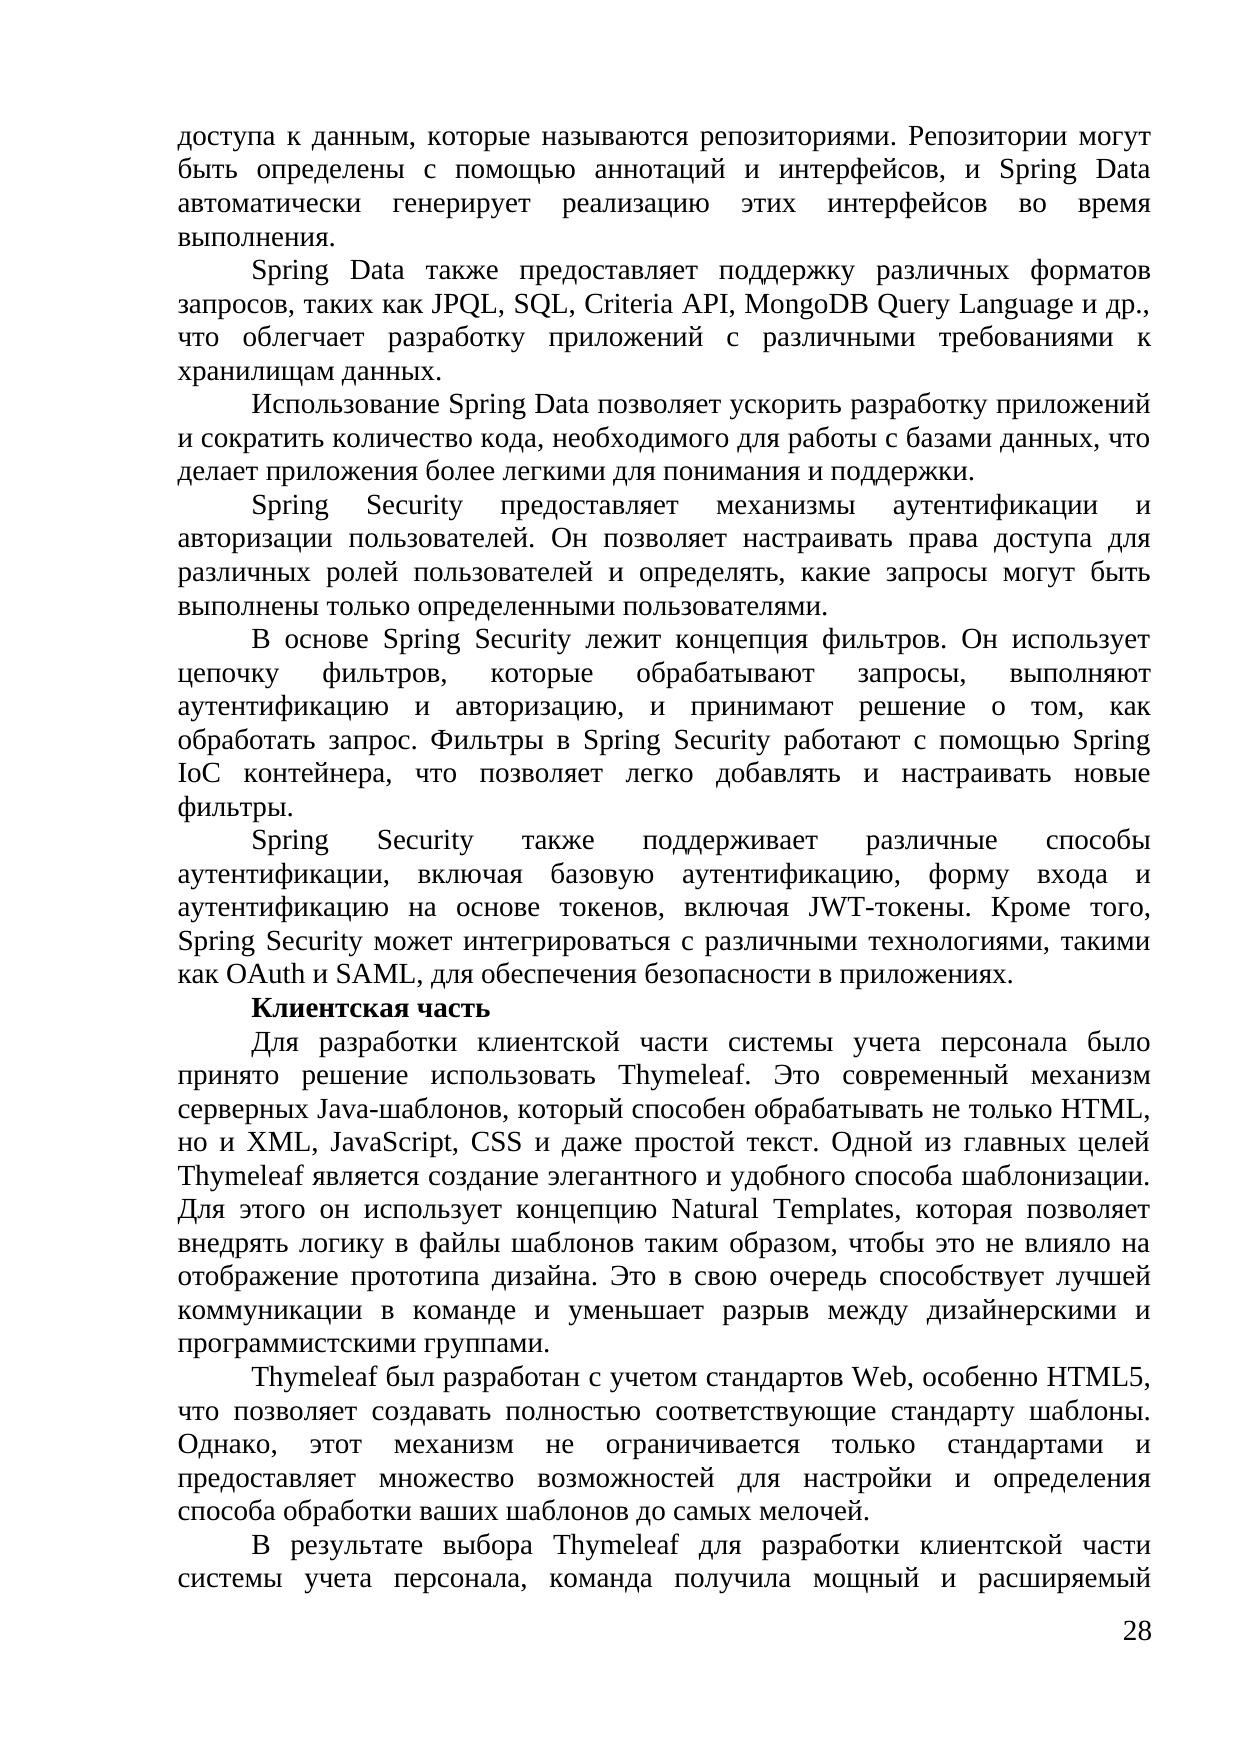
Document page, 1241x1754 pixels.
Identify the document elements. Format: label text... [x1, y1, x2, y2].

text Spring Data также предоставляет поддержку различных форматов запросов, таких как JPQL, SQL, Criteria API, MongoDB Query Language и др., что облегчает разработку приложений с различными требованиями к хранилищам данных. [177, 252, 1152, 386]
text Использование Spring Data позволяет ускорить разработку приложений и сократить количество кода, необходимого для работы с базами данных, что делает приложения более легкими для понимания и поддержки. [177, 386, 1152, 487]
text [177, 118, 1152, 252]
text Spring Security предоставляет механизмы аутентификации и авторизации пользователей. Он позволяет настраивать права доступа для различных ролей пользователей и определять, какие запросы могут быть выполнены только определенными пользователями. [177, 487, 1152, 621]
text Thymeleaf был разработан с учетом стандартов Web, особенно HTML5, что позволяет создавать полностью соответствующие стандарту шаблоны. Однако, этот механизм не ограничивается только стандартами и предоставляет множество возможностей для настройки и определения способа обработки ваших шаблонов до самых мелочей. [177, 1359, 1152, 1527]
text В основе Spring Security лежит концепция фильтров. Он использует цепочку фильтров, которые обрабатывают запросы, выполняют аутентификацию и авторизацию, и принимают решение о том, как обработать запрос. Фильтры в Spring Security работают с помощью Spring IoC контейнера, что позволяет легко добавлять и настраивать новые фильтры. [177, 621, 1152, 822]
text Spring Security также поддерживает различные способы аутентификации, включая базовую аутентификацию, форму входа и аутентификацию на основе токенов, включая JWT-токены. Кроме того, Spring Security может интегрироваться с различными технологиями, такими как OAuth и SAML, для обеспечения безопасности в приложениях. [177, 822, 1152, 990]
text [177, 1527, 1152, 1594]
text Клиентская часть [251, 990, 1152, 1024]
text Для разработки клиентской части системы учета персонала было принято решение использовать Thymeleaf. Это современный механизм серверных Java-шаблонов, который способен обрабатывать не только HTML, но и XML, JavaScript, CSS и даже простой текст. Одной из главных целей Thymeleaf является создание элегантного и удобного способа шаблонизации. Для этого он использует концепцию Natural Templates, которая позволяет внедрять логику в файлы шаблонов таким образом, чтобы это не влияло на отображение прототипа дизайна. Это в свою очередь способствует лучшей коммуникации в команде и уменьшает разрыв между дизайнерскими и программистскими группами. [177, 1024, 1152, 1359]
